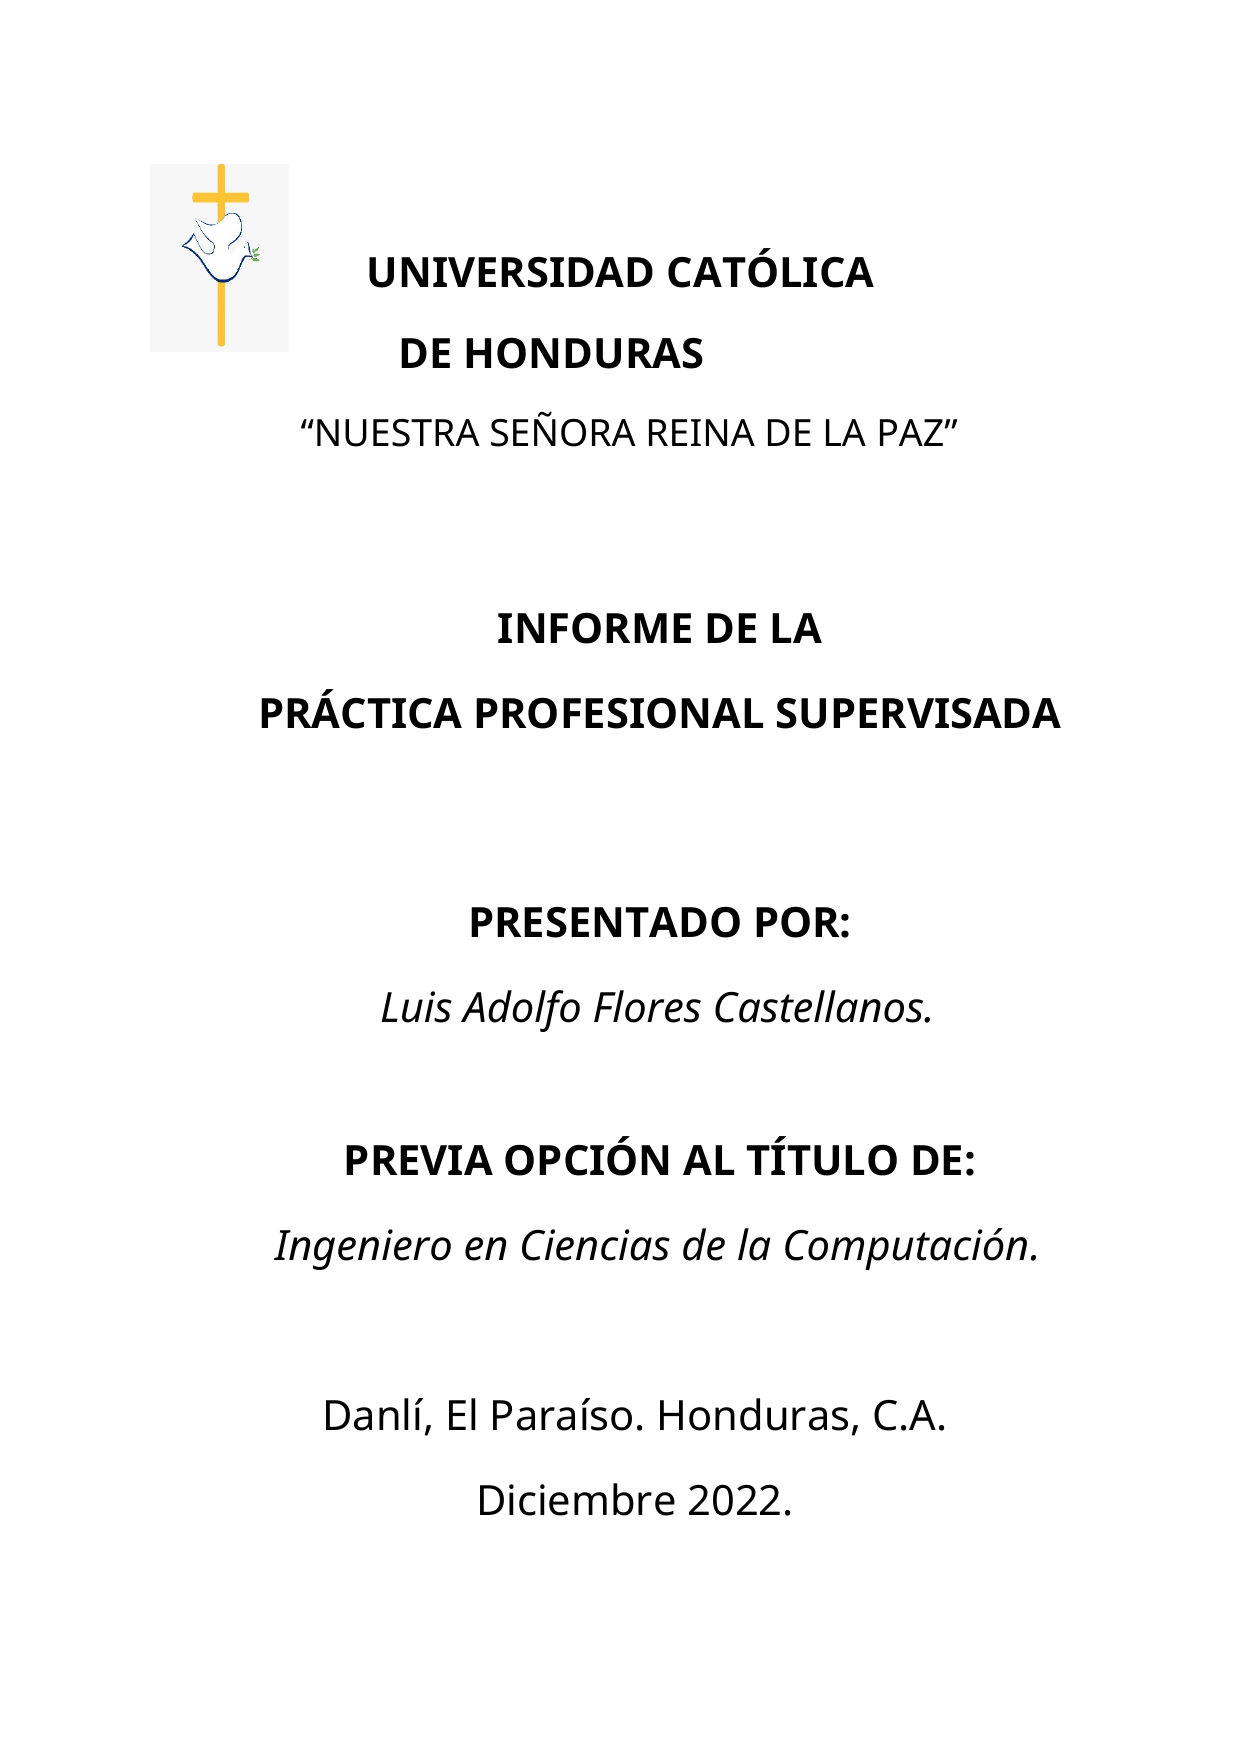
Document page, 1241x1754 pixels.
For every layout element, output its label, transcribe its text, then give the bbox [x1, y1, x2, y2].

text INFORME DE LA [177, 598, 1092, 655]
text PRÁCTICA PROFESIONAL SUPERVISADA [177, 683, 1092, 740]
text DE HONDURAS [239, 324, 1060, 381]
text PREVIA OPCIÓN AL TÍTULO DE: [177, 1131, 1092, 1187]
text “NUESTRA SEÑORA REINA DE LA PAZ” [177, 406, 1051, 457]
text UNIVERSIDAD CATÓLICA [289, 242, 1034, 299]
text PRESENTADO POR: [177, 893, 1092, 949]
text Diciembre 2022. [177, 1471, 1092, 1528]
picture [150, 164, 289, 352]
text Ingeniero en Ciencias de la Computación. [177, 1216, 1092, 1273]
text Luis Adolfo Flores Castellanos. [177, 978, 1092, 1035]
text Danlí, El Paraíso. Honduras, C.A. [177, 1386, 1092, 1443]
